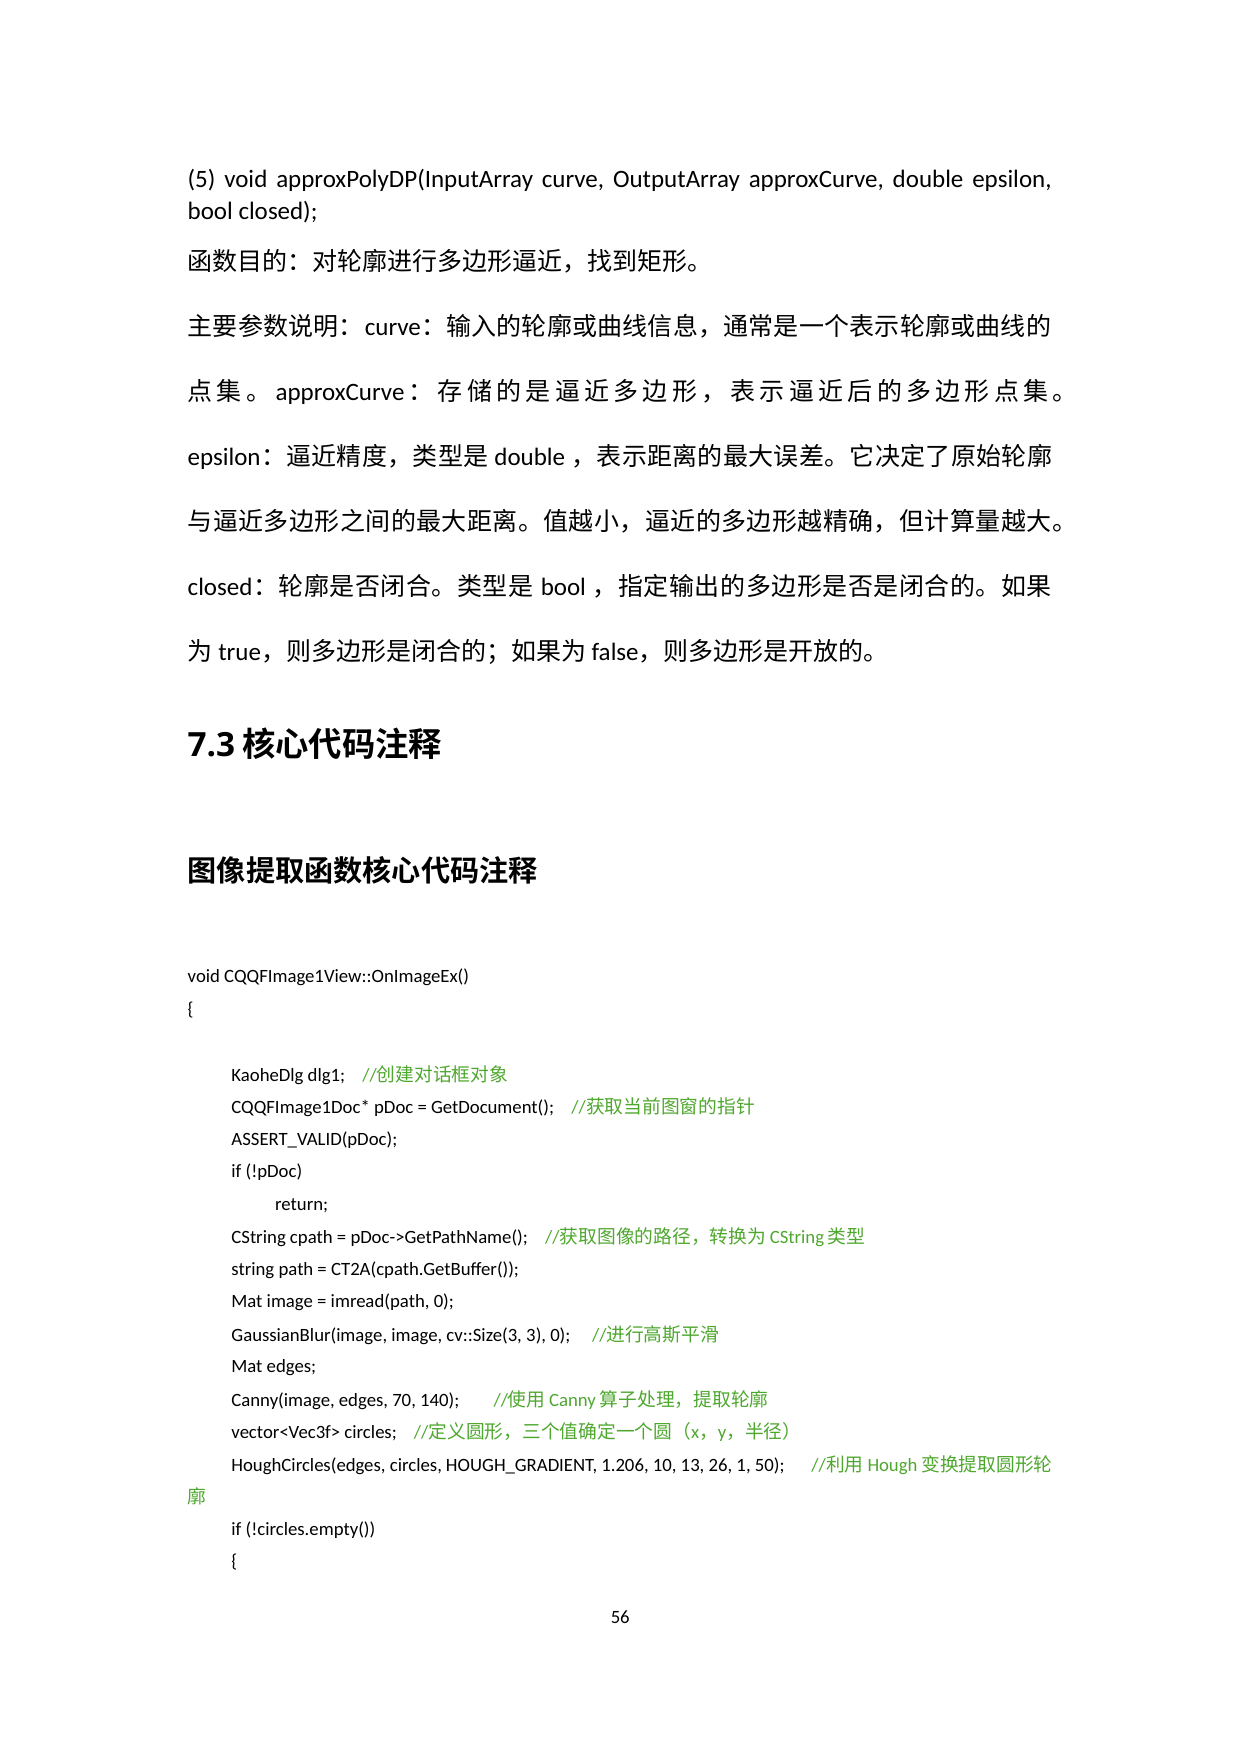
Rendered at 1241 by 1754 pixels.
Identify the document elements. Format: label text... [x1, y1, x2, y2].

text 函数目的：对轮廓进行多边形逼近，找到矩形。 [187, 227, 1053, 292]
text string path = CT2A(cpath.GetBuffer()); [187, 1252, 1053, 1284]
text CQQFImage1Doc* pDoc = GetDocument(); //获取当前图窗的指针 [187, 1089, 1053, 1122]
text if (!circles.empty()) [187, 1512, 1053, 1544]
subtitle 图像提取函数核心代码注释 [187, 836, 1053, 901]
text Mat edges; [187, 1349, 1053, 1382]
text if (!pDoc) [187, 1154, 1053, 1187]
text Mat image = imread(path, 0); [187, 1284, 1053, 1317]
subtitle 7.3核心代码注释 [187, 709, 1053, 774]
text vector<Vec3f> circles; //定义圆形，三个值确定一个圆（x，y，半径） [187, 1414, 1053, 1447]
text return; [187, 1187, 1053, 1219]
text { [187, 1544, 1053, 1577]
text HoughCircles(edges, circles, HOUGH_GRADIENT, 1.206, 10, 13, 26, 1, 50); //利用Hough变换提取圆形轮廓 [187, 1447, 1053, 1512]
text (5) void approxPolyDP(InputArray curve, OutputArray approxCurve, double epsilon, bool closed); [187, 162, 1053, 227]
text ASSERT_VALID(pDoc); [187, 1122, 1053, 1154]
text CString cpath = pDoc->GetPathName(); //获取图像的路径，转换为CString类型 [187, 1219, 1053, 1252]
text 主要参数说明：curve：输入的轮廓或曲线信息，通常是一个表示轮廓或曲线的点集。approxCurve：存储的是逼近多边形，表示逼近后的多边形点集。epsilon：逼近精度，类型是double ，表示距离的最大误差。它决定了原始轮廓与逼近多边形之间的最大距离。值越小，逼近的多边形越精确，但计算量越大。closed：轮廓是否闭合。类型是 bool ，指定输出的多边形是否是闭合的。如果为 true，则多边形是闭合的；如果为 false，则多边形是开放的。 [187, 292, 1053, 682]
text KaoheDlg dlg1; //创建对话框对象 [187, 1057, 1053, 1089]
text GaussianBlur(image, image, cv::Size(3, 3), 0); //进行高斯平滑 [187, 1317, 1053, 1349]
text { [187, 992, 1053, 1024]
text Canny(image, edges, 70, 140); //使用Canny算子处理，提取轮廓 [187, 1382, 1053, 1414]
text void CQQFImage1View::OnImageEx() [187, 959, 1053, 992]
